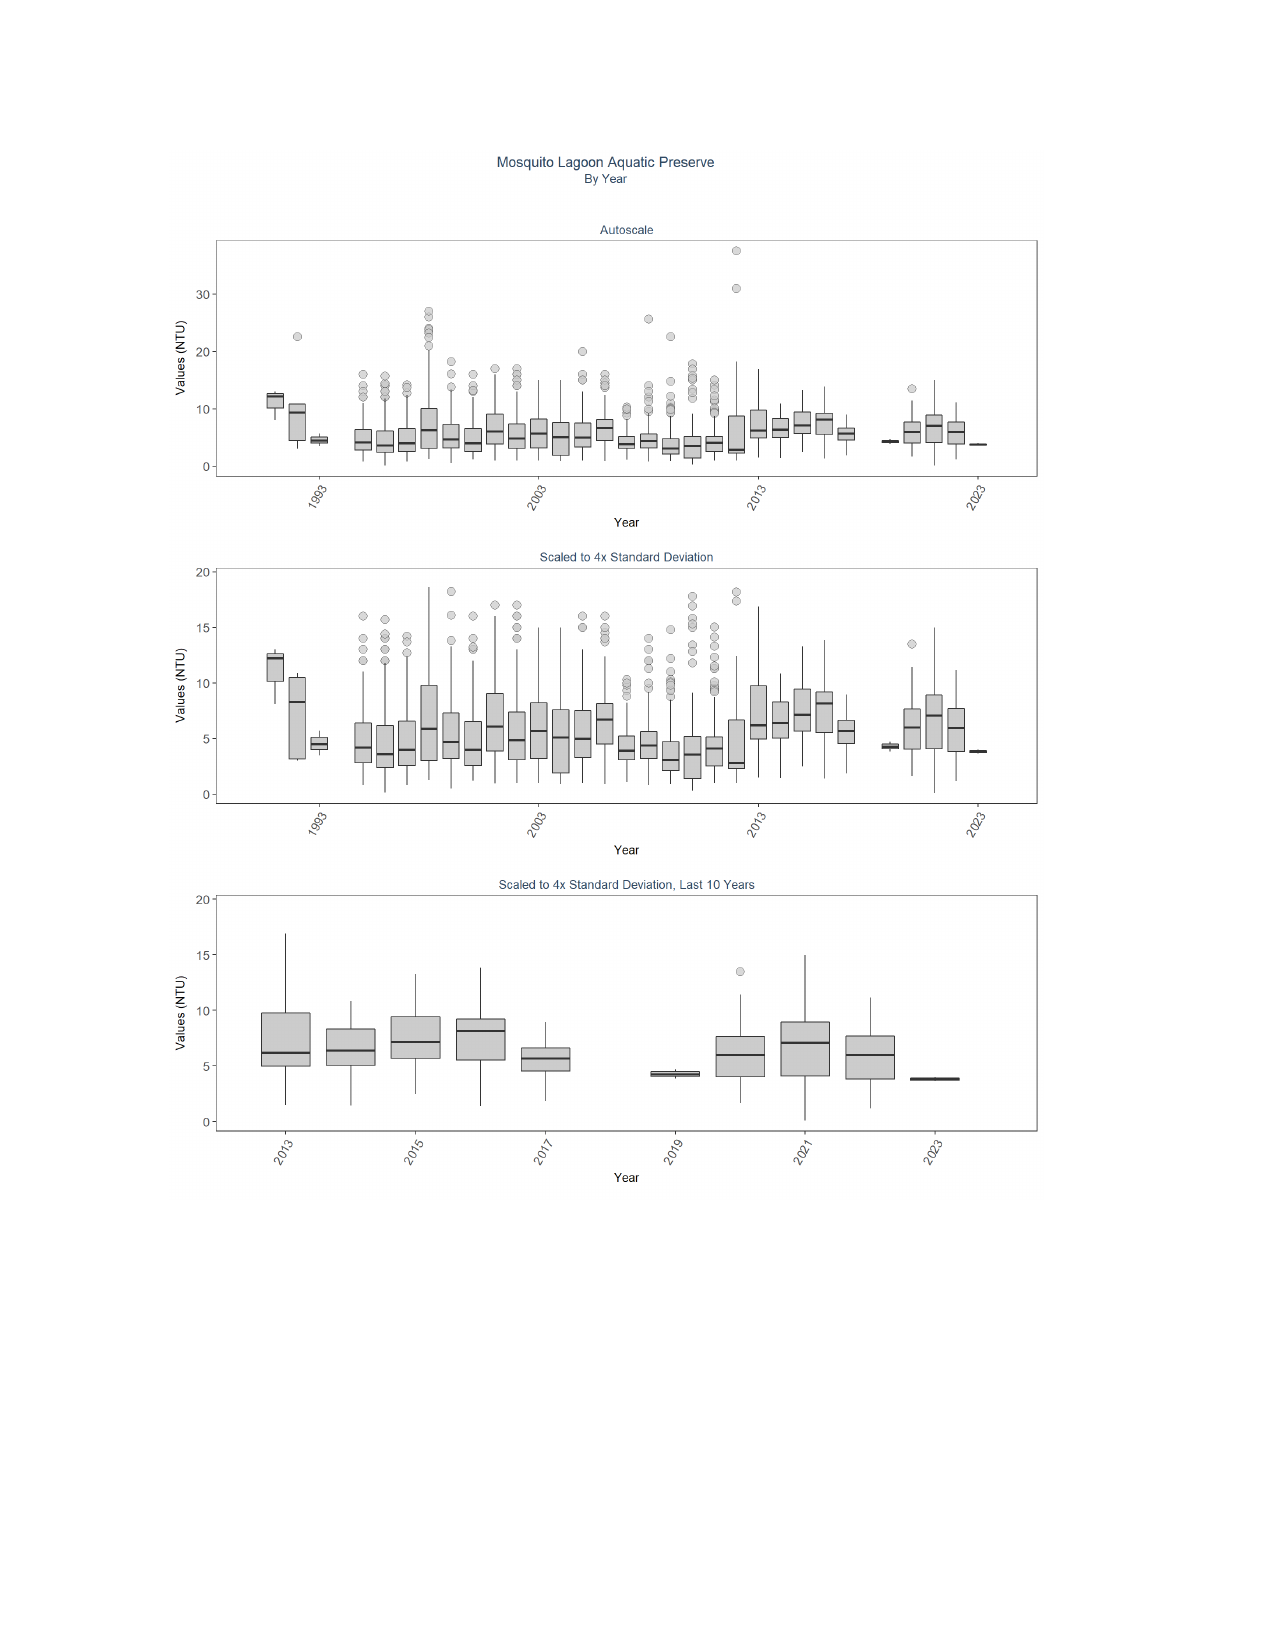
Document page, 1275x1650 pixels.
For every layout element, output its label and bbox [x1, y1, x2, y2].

picture [168, 150, 1044, 1200]
